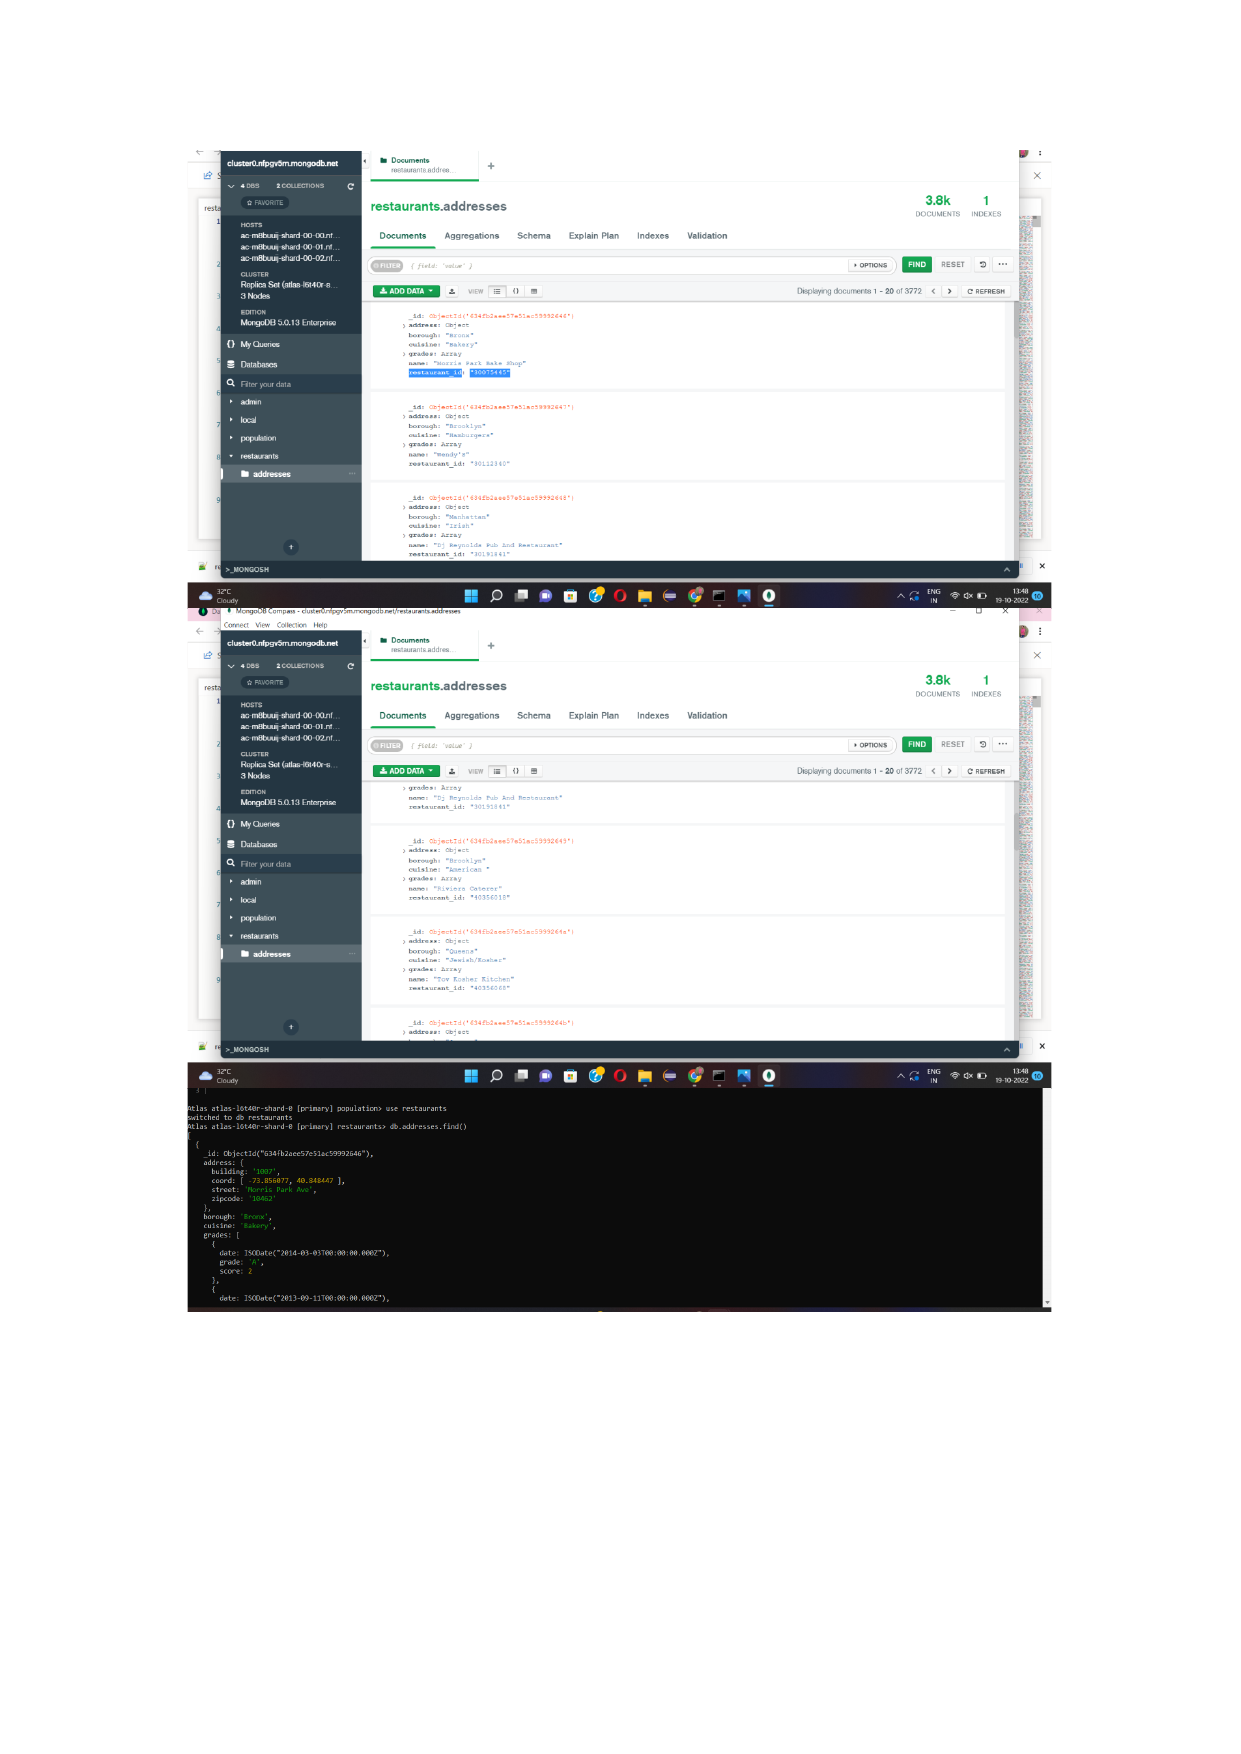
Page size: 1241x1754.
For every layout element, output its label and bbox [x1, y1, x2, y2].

picture [187, 150, 1052, 1312]
